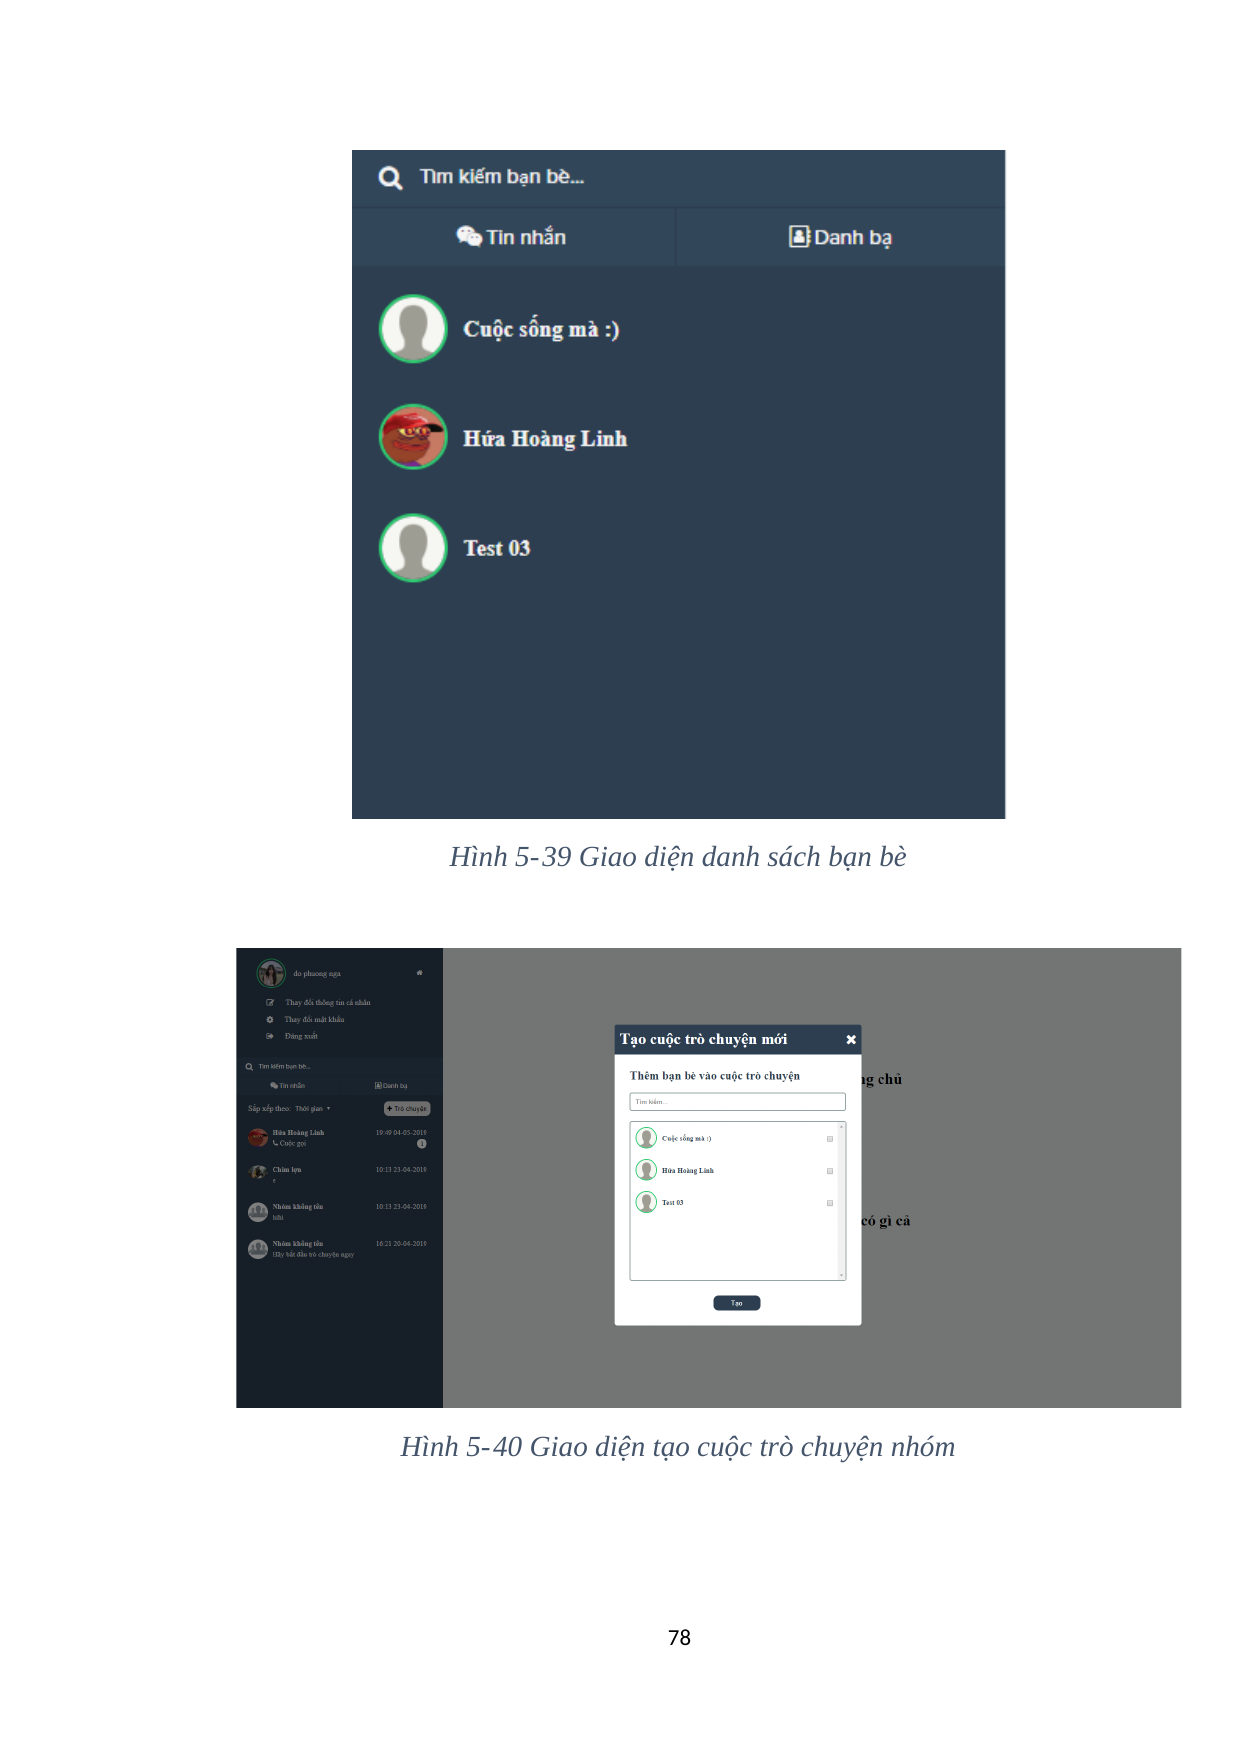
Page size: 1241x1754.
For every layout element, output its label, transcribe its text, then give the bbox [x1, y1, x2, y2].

picture [236, 948, 1182, 1408]
picture [352, 150, 1007, 819]
